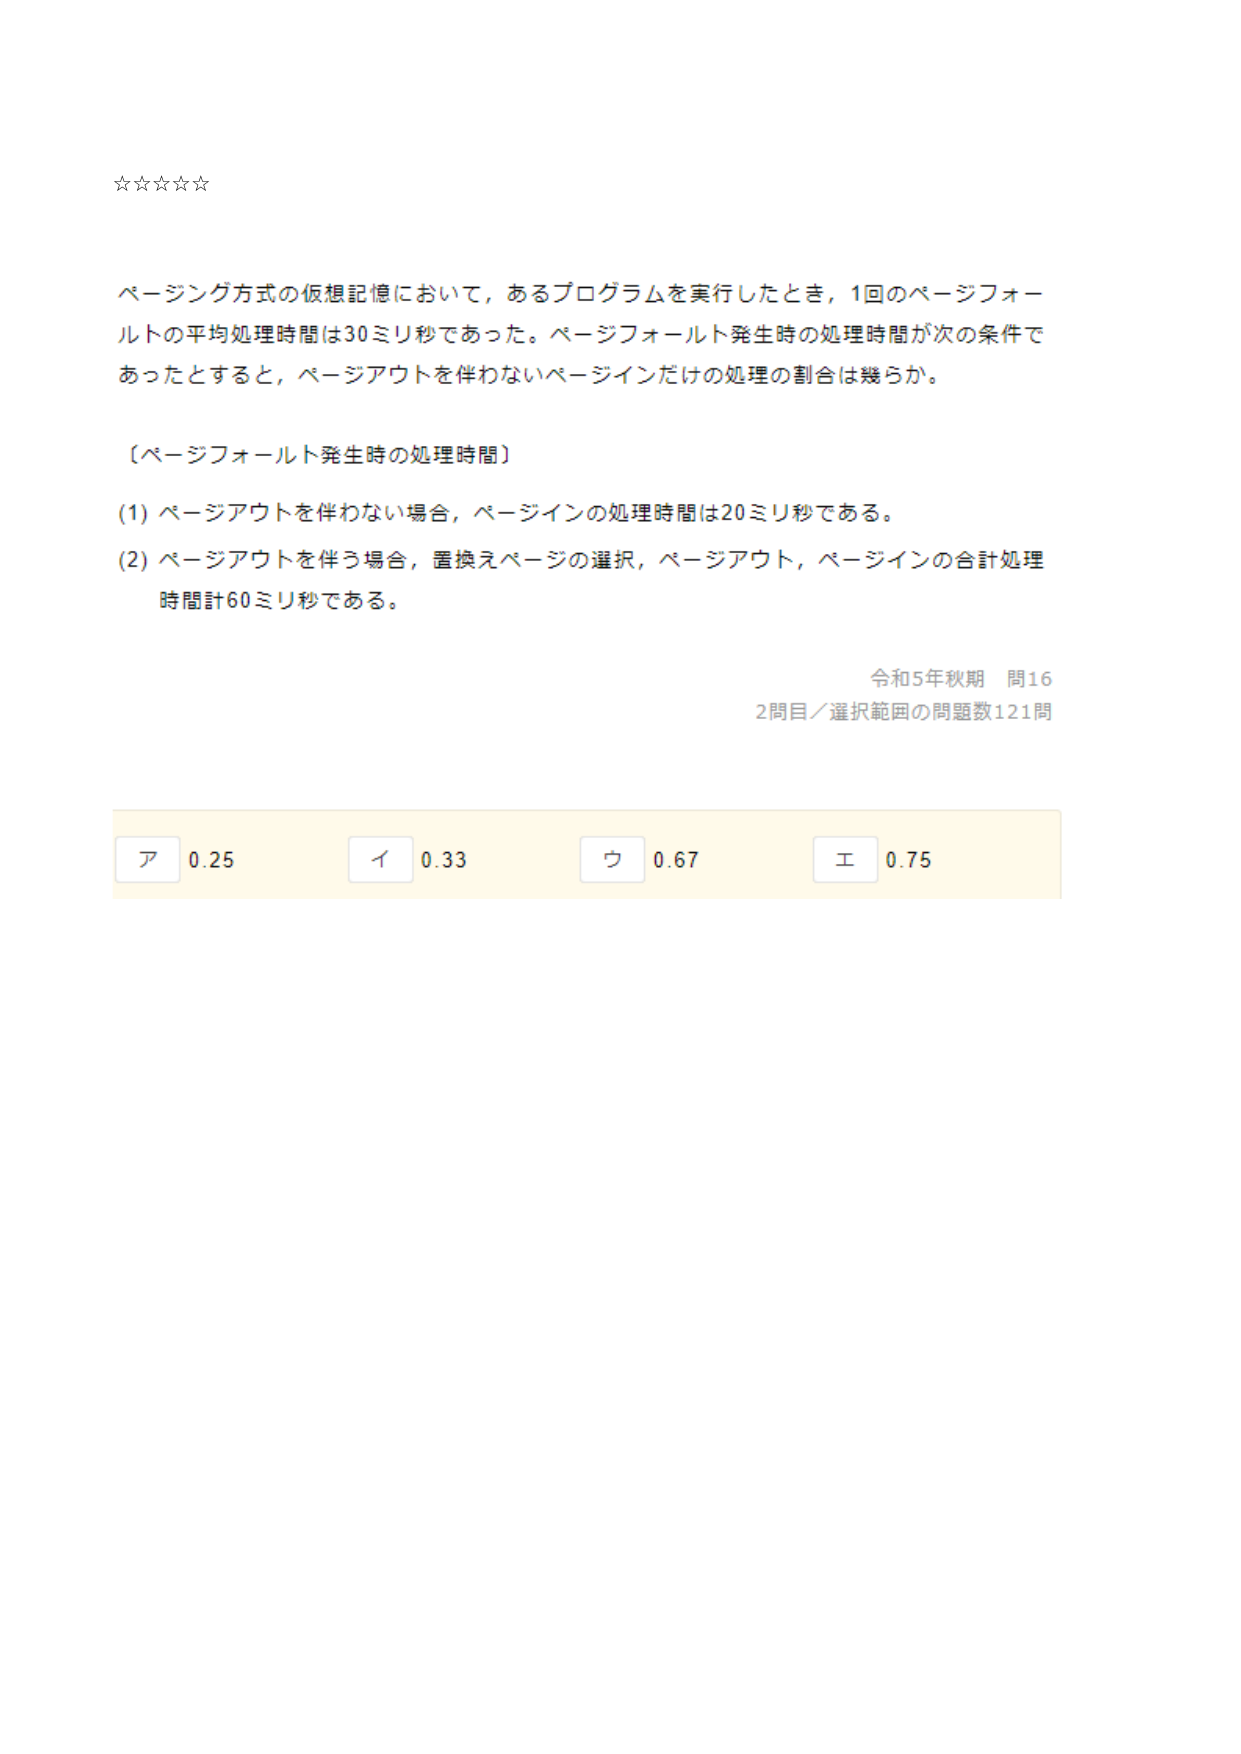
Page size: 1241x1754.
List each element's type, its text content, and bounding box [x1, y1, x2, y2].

text ☆☆☆☆☆ [112, 164, 1128, 202]
picture [112, 277, 1065, 899]
